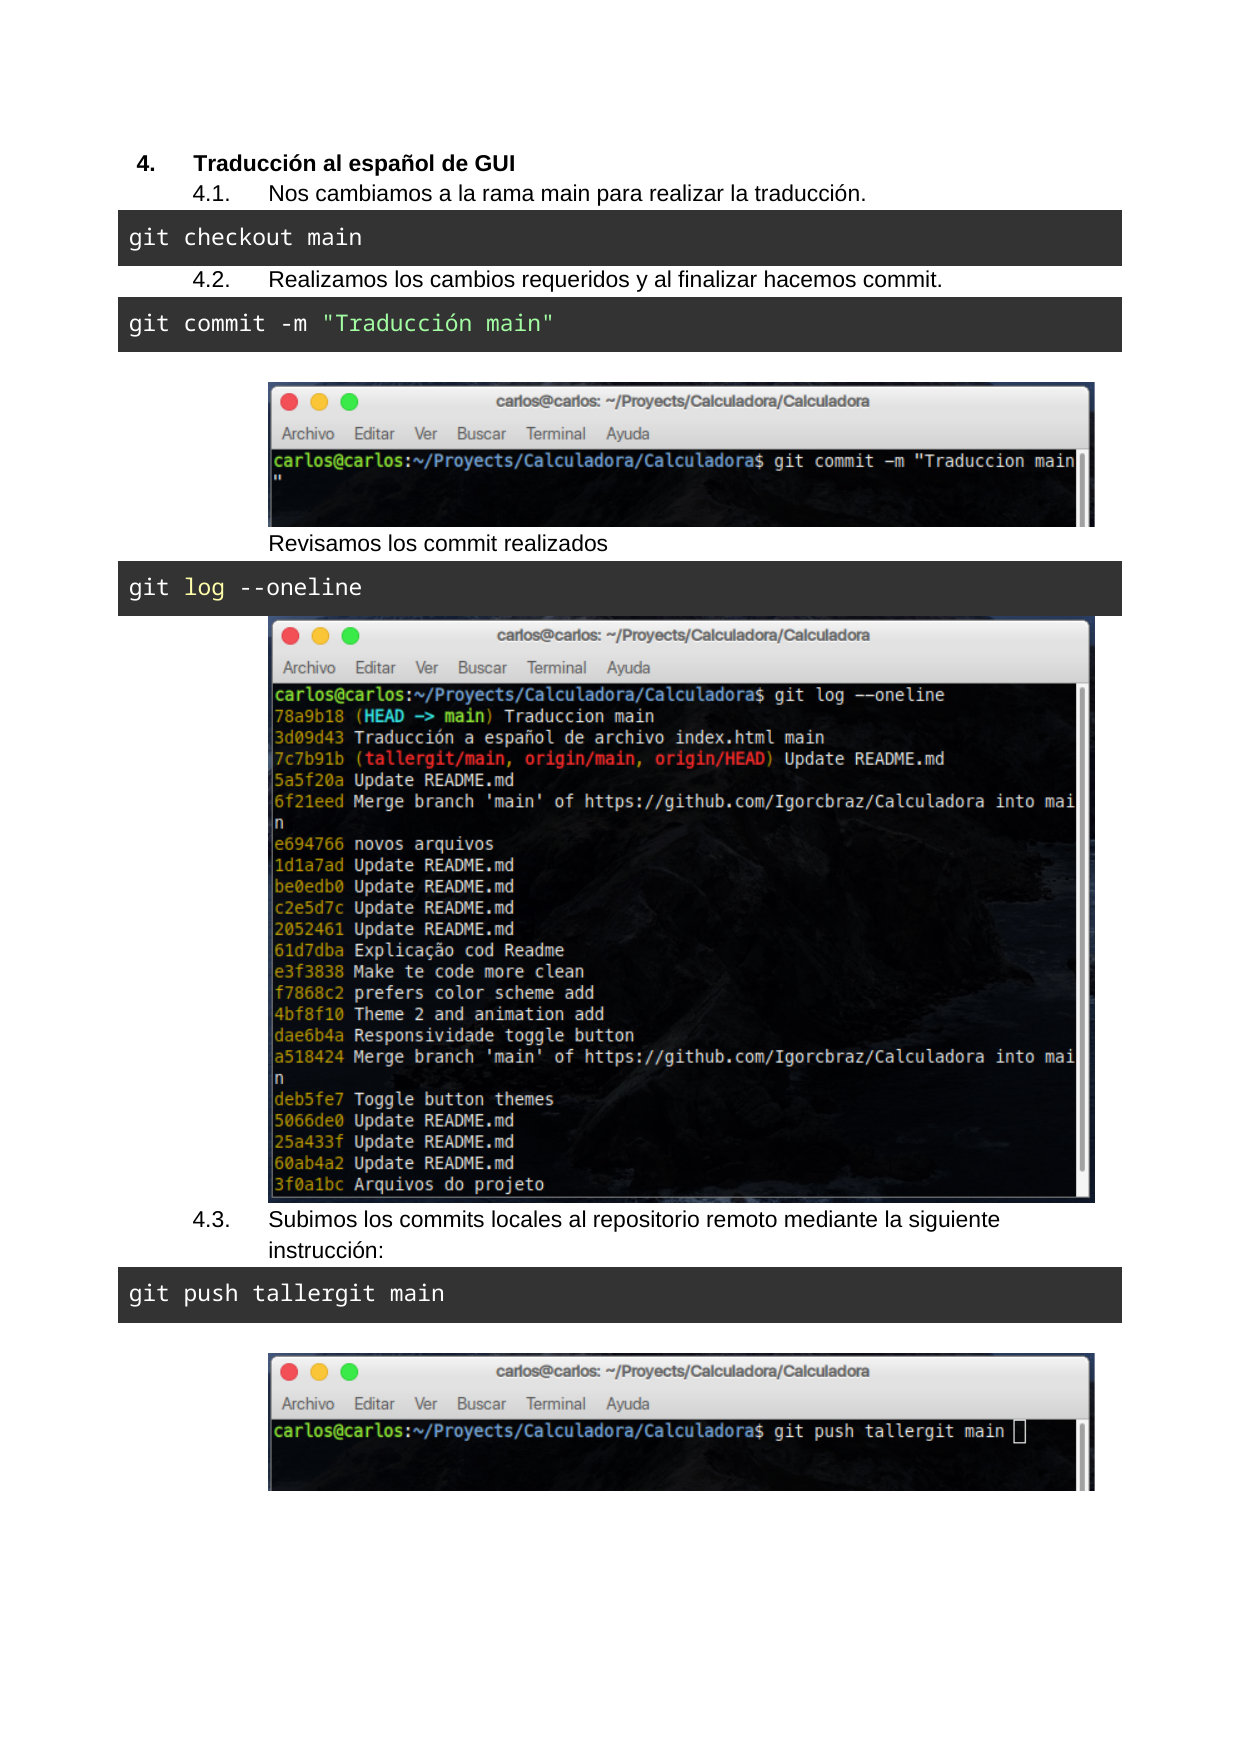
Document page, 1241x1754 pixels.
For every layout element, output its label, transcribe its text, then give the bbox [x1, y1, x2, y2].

list Nos cambiamos a la rama main para realizar la traducción. [231, 180, 1122, 207]
list Traducción al español de GUI [156, 150, 1122, 176]
list Realizamos los cambios requeridos y al finalizar hacemos commit. [231, 266, 1122, 293]
list Subimos los commits locales al repositorio remoto mediante la siguiente instrucción: [231, 1206, 1122, 1263]
table_header git checkout main [118, 210, 1122, 266]
table_header git commit -m "Traducción main" [118, 297, 1122, 352]
picture [268, 616, 1095, 1203]
table_header git log --oneline [118, 561, 1122, 616]
text Revisamos los commit realizados [268, 530, 1122, 557]
picture [268, 382, 1095, 527]
picture [268, 1353, 1095, 1491]
table_header git push tallergit main [118, 1267, 1122, 1323]
